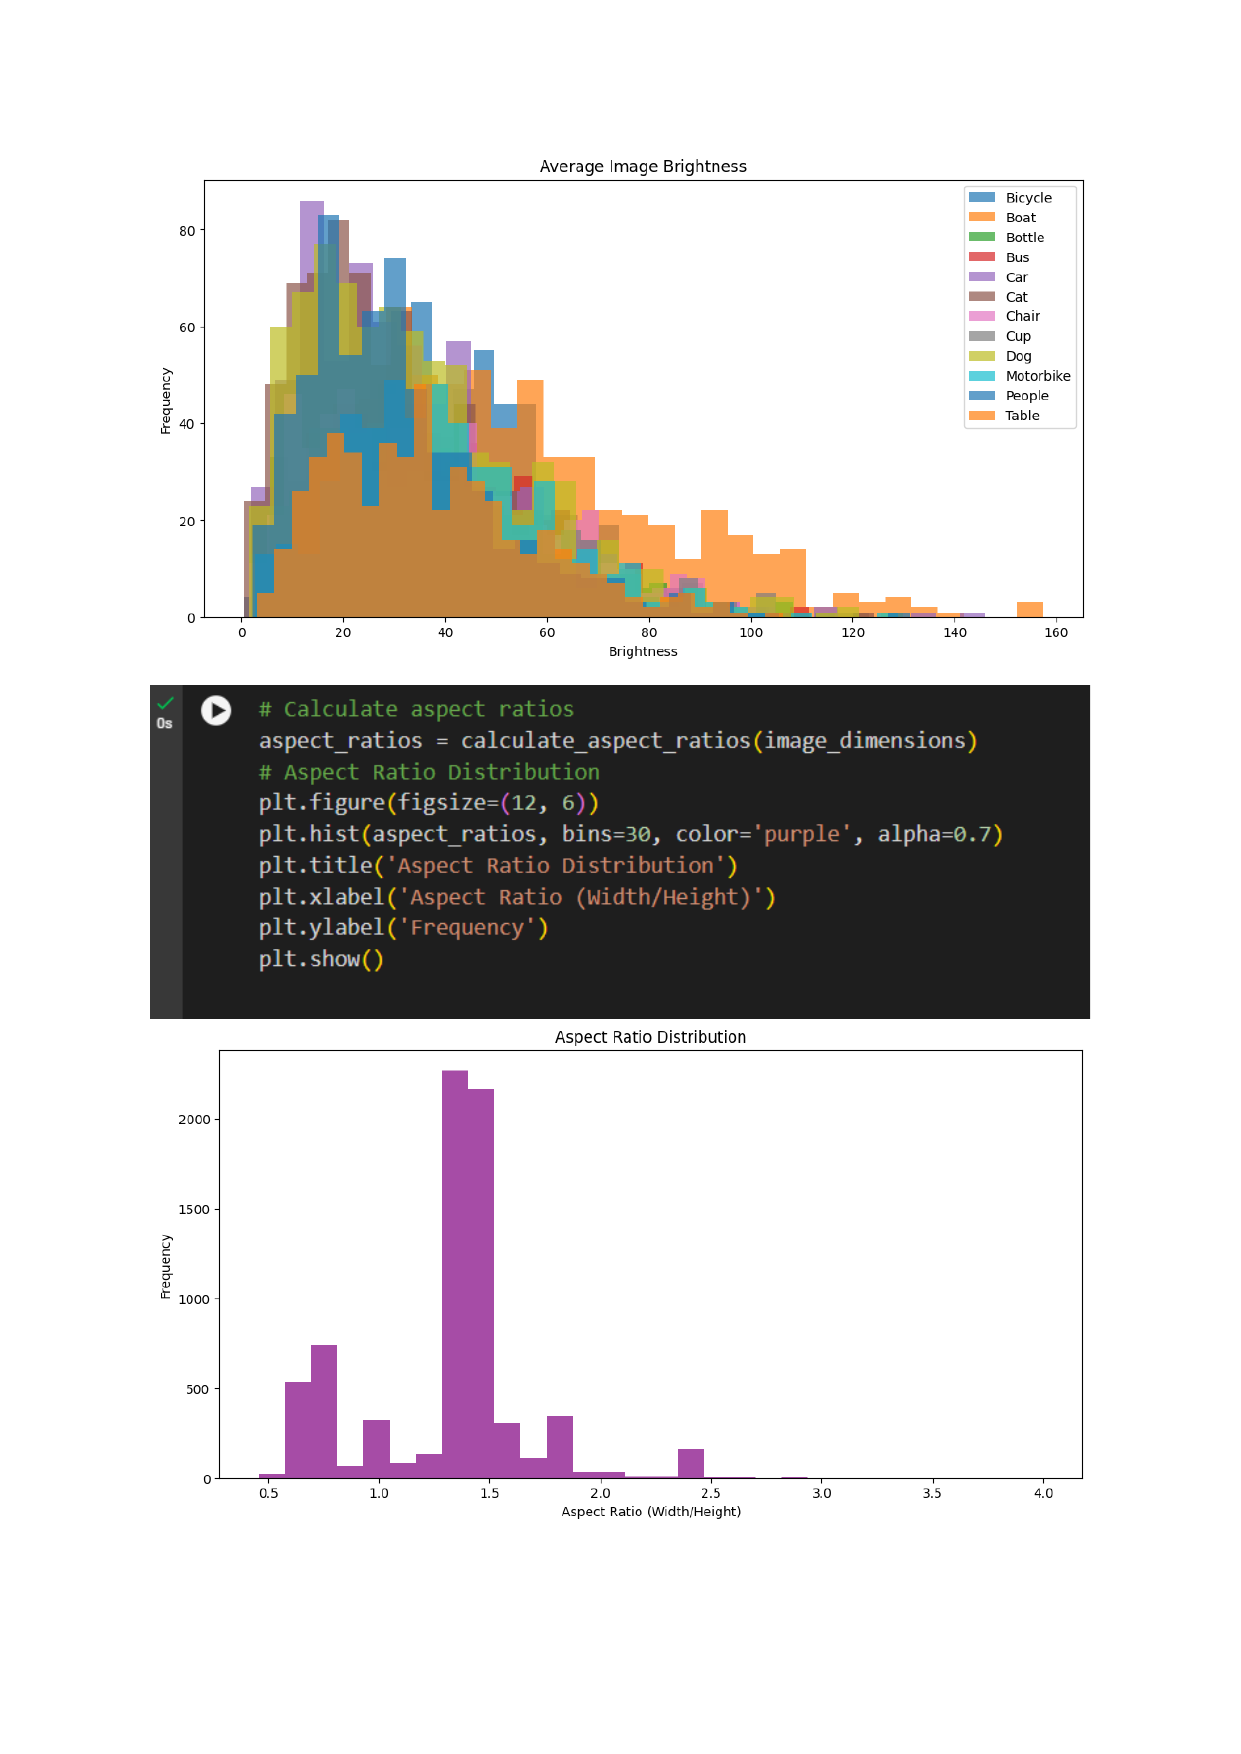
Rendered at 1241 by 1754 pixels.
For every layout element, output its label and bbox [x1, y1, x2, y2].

picture [150, 685, 1091, 1019]
picture [150, 150, 1091, 667]
picture [150, 1020, 1091, 1527]
